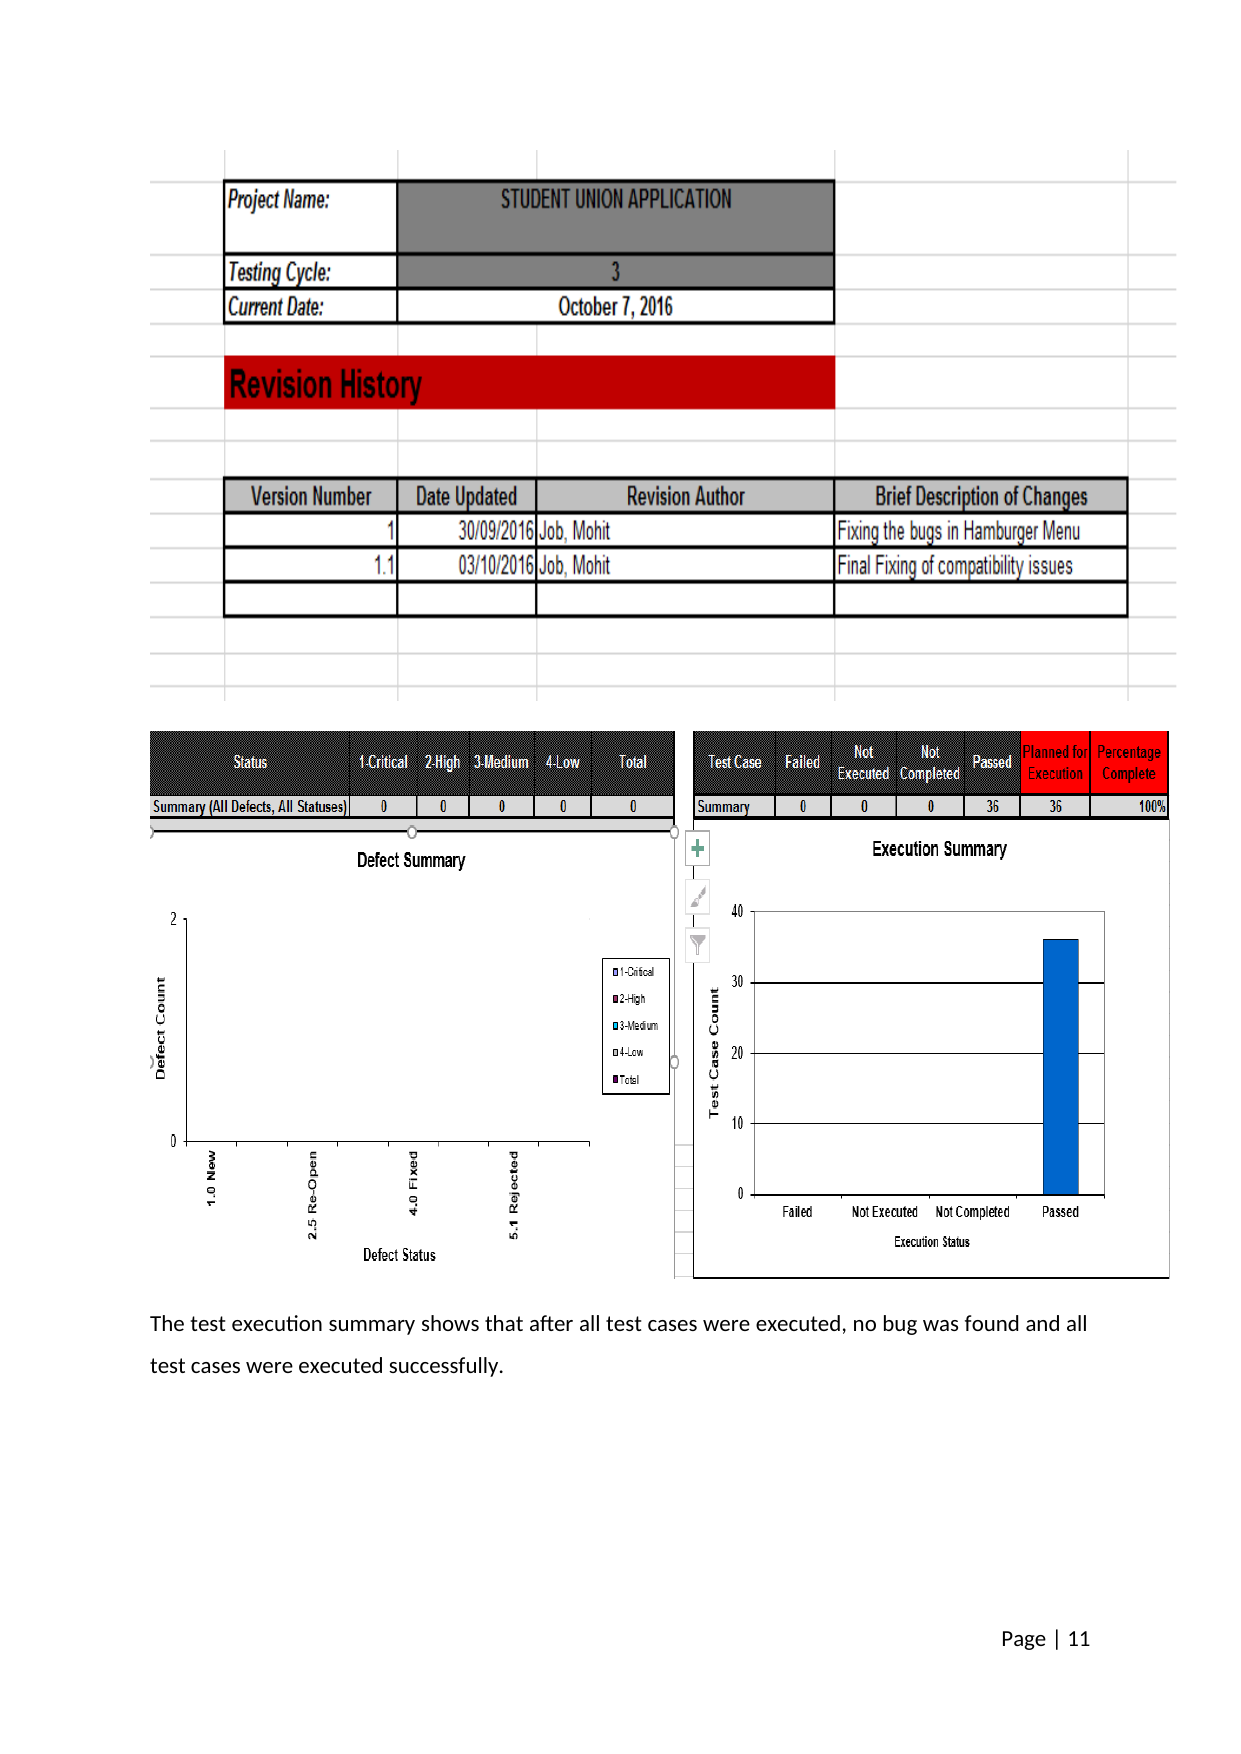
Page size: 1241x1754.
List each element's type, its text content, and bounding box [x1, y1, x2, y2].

text The test execution summary shows that after all test cases were executed, no bug was found and all test cases were executed successfully. [150, 1309, 1090, 1379]
picture [150, 150, 1177, 701]
picture [150, 731, 1170, 1279]
